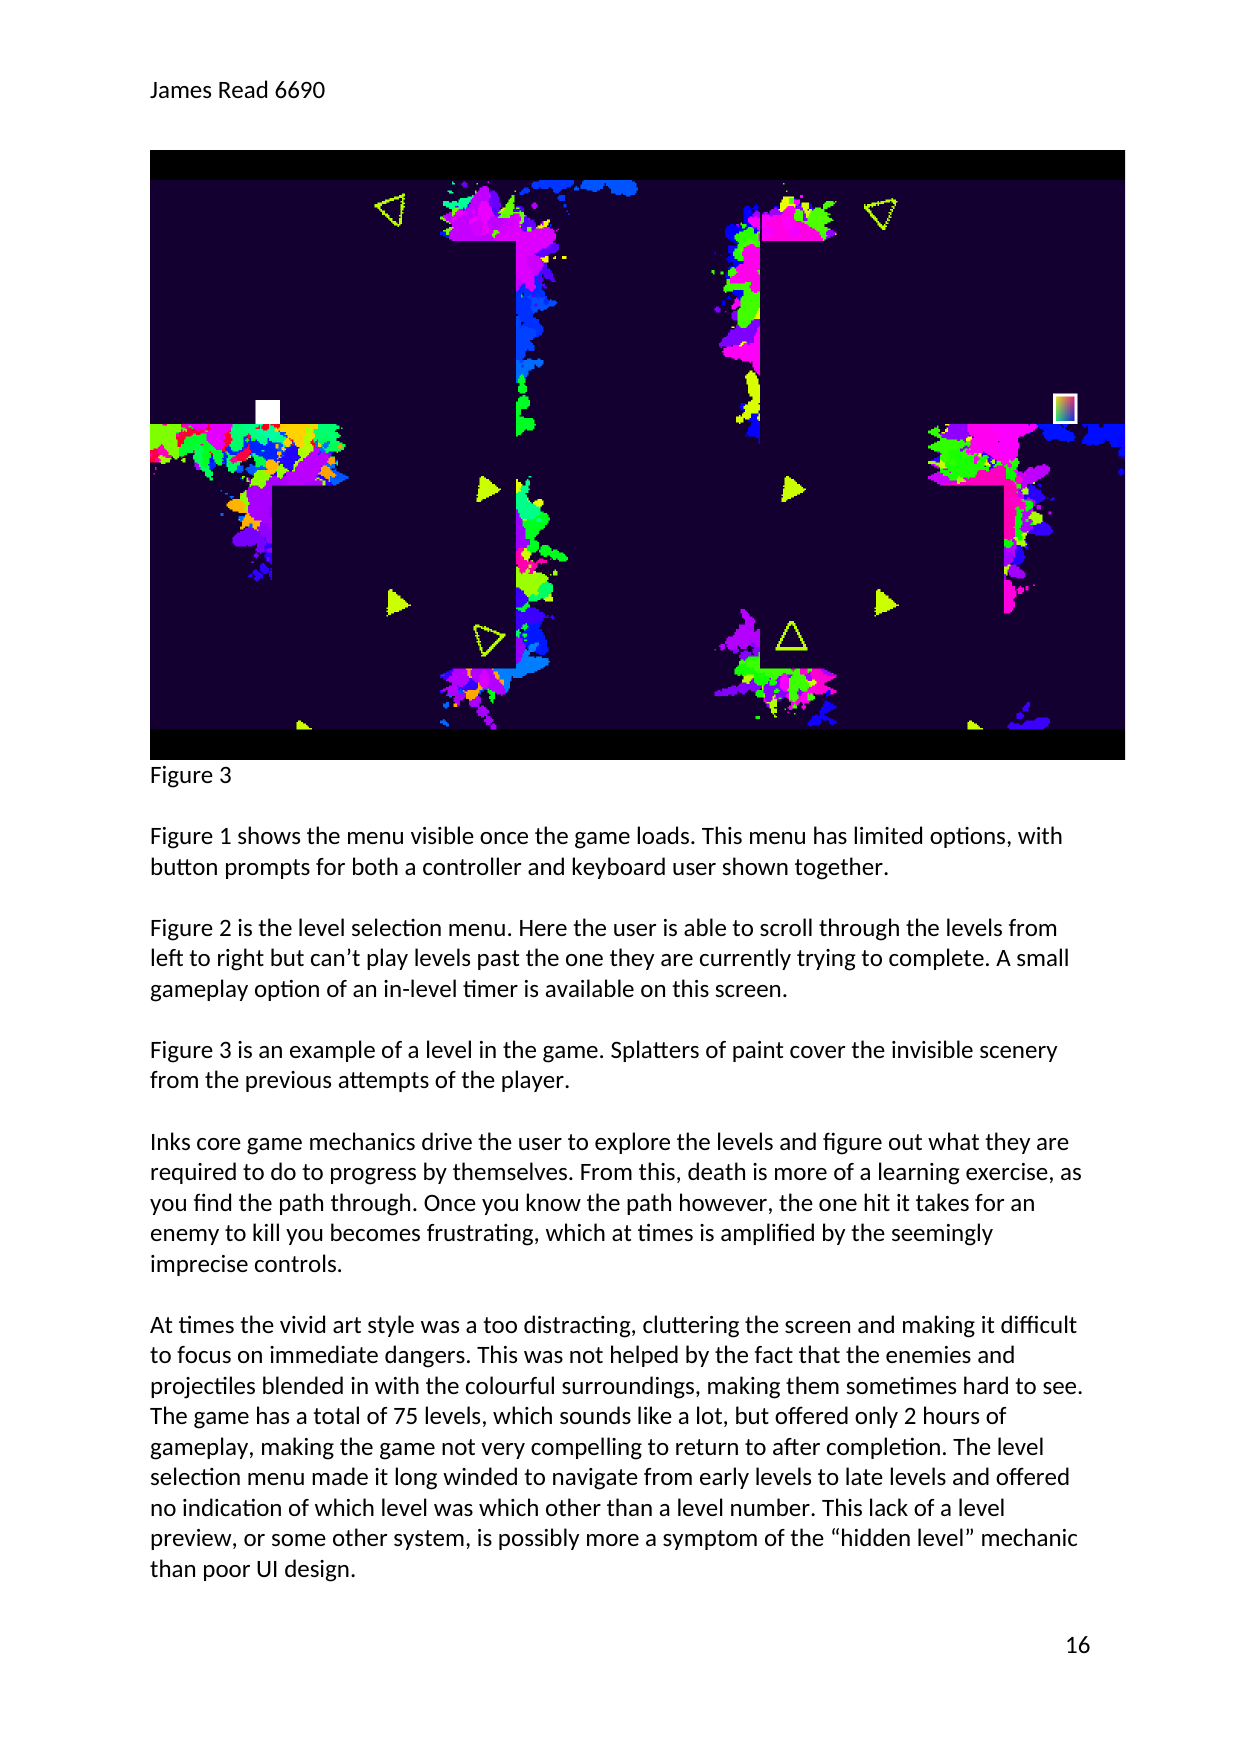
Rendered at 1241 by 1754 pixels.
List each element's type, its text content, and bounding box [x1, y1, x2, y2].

text Inks core game mechanics drive the user to explore the levels and figure out what they are required to do to progress by themselves. From this, death is more of a learning exercise, as you find the path through. Once you know the path however, the one hit it takes for an enemy to kill you becomes frustrating, which at times is amplified by the seemingly imprecise controls. [150, 1126, 1090, 1278]
text At times the vivid art style was a too distracting, cluttering the screen and making it difficult to focus on immediate dangers. This was not helped by the fact that the enemies and projectiles blended in with the colourful surroundings, making them sometimes hard to see. The game has a total of 75 levels, which sounds like a lot, but offered only 2 hours of gameplay, making the game not very compelling to return to after completion. The level selection menu made it long winded to navigate from early levels to late levels and offered no indication of which level was which other than a level number. This lack of a level preview, or some other system, is possibly more a symptom of the “hidden level” mechanic than poor UI design. [150, 1309, 1090, 1583]
text Figure 3 [150, 760, 1090, 790]
text Figure 2 is the level selection menu. Here the user is able to scroll through the levels from left to right but can’t play levels past the one they are currently trying to complete. A small gameplay option of an in-level timer is available on this screen. [150, 912, 1090, 1003]
picture [150, 150, 1125, 760]
text Figure 1 shows the menu visible once the game loads. This menu has limited options, with button prompts for both a controller and keyboard user shown together. [150, 820, 1090, 881]
text Figure 3 is an example of a level in the game. Splatters of paint cover the invisible scenery from the previous attempts of the player. [150, 1034, 1090, 1095]
